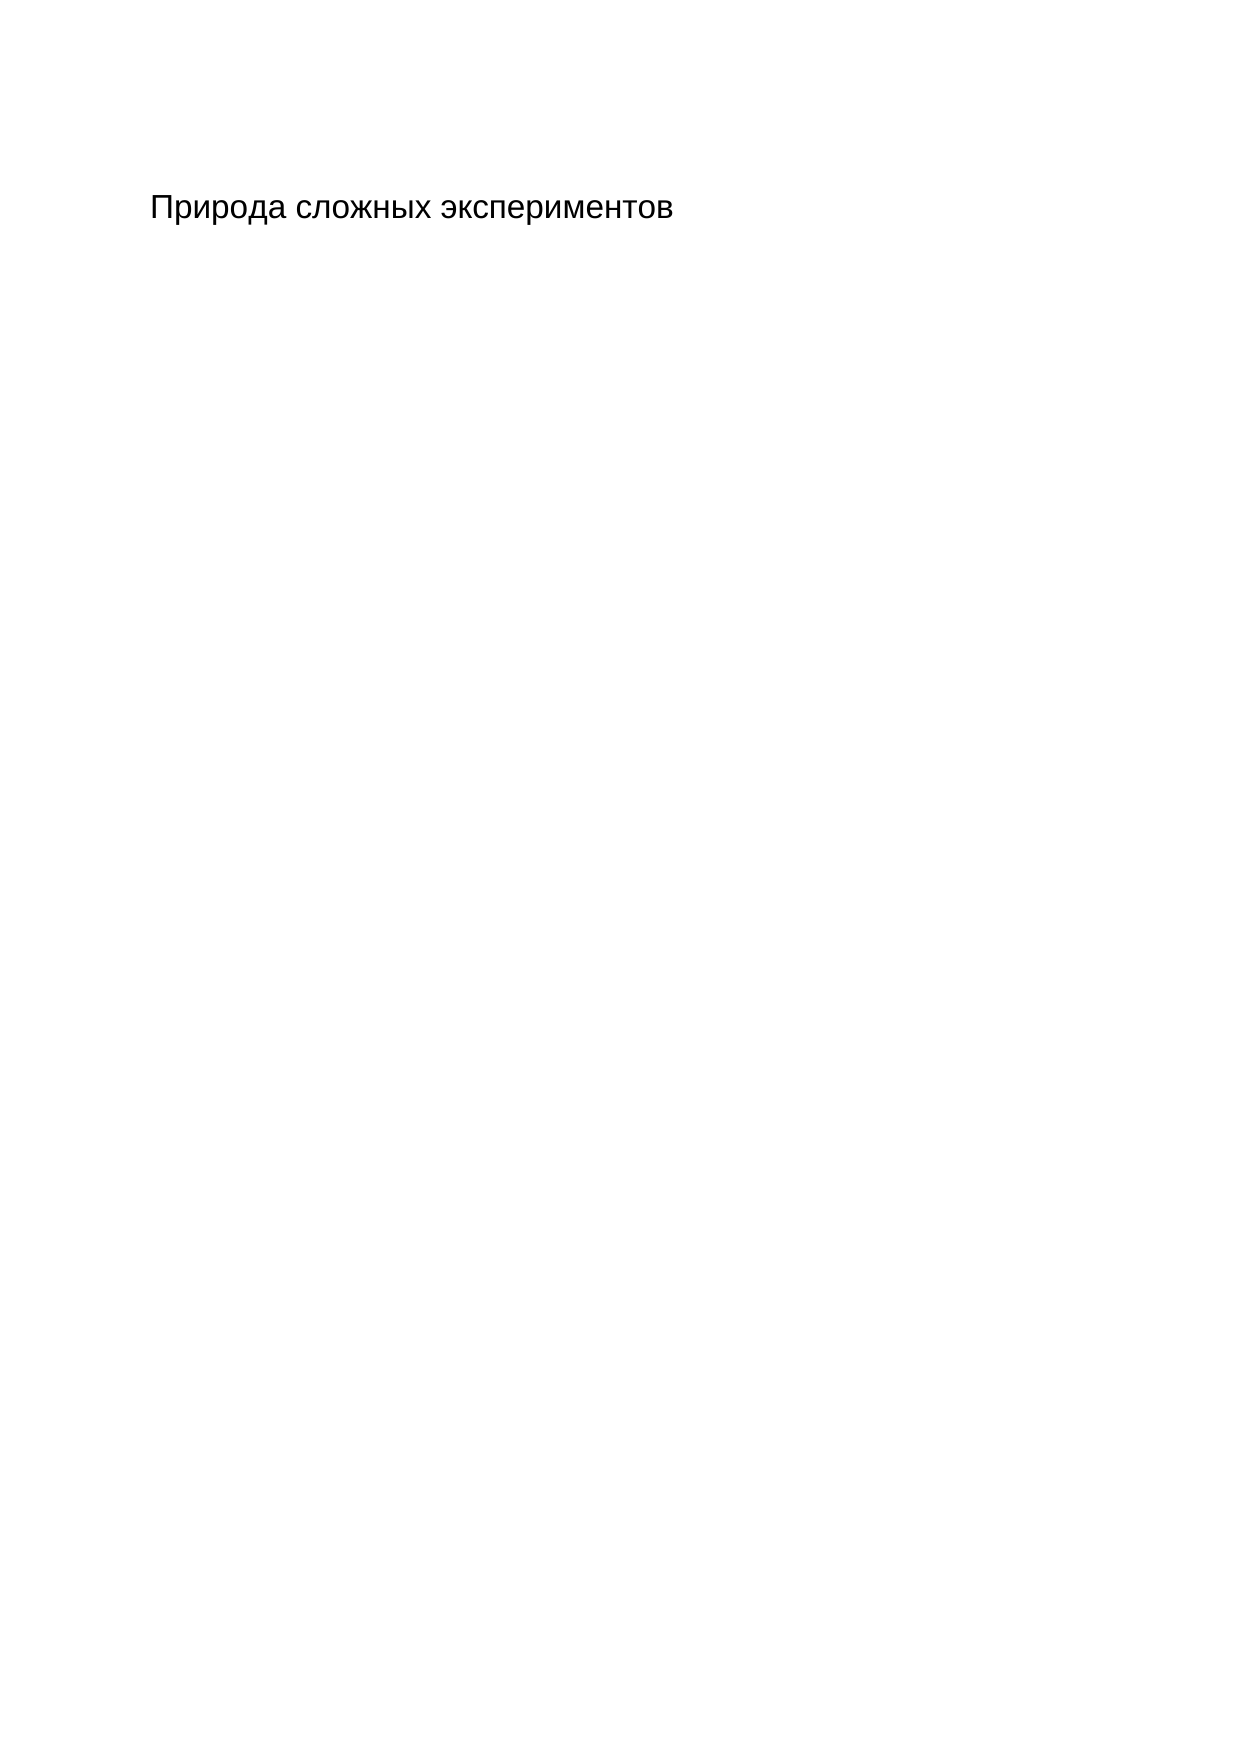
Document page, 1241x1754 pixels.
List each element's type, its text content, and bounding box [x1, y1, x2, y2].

subtitle Природа сложных экспериментов [150, 187, 1090, 226]
